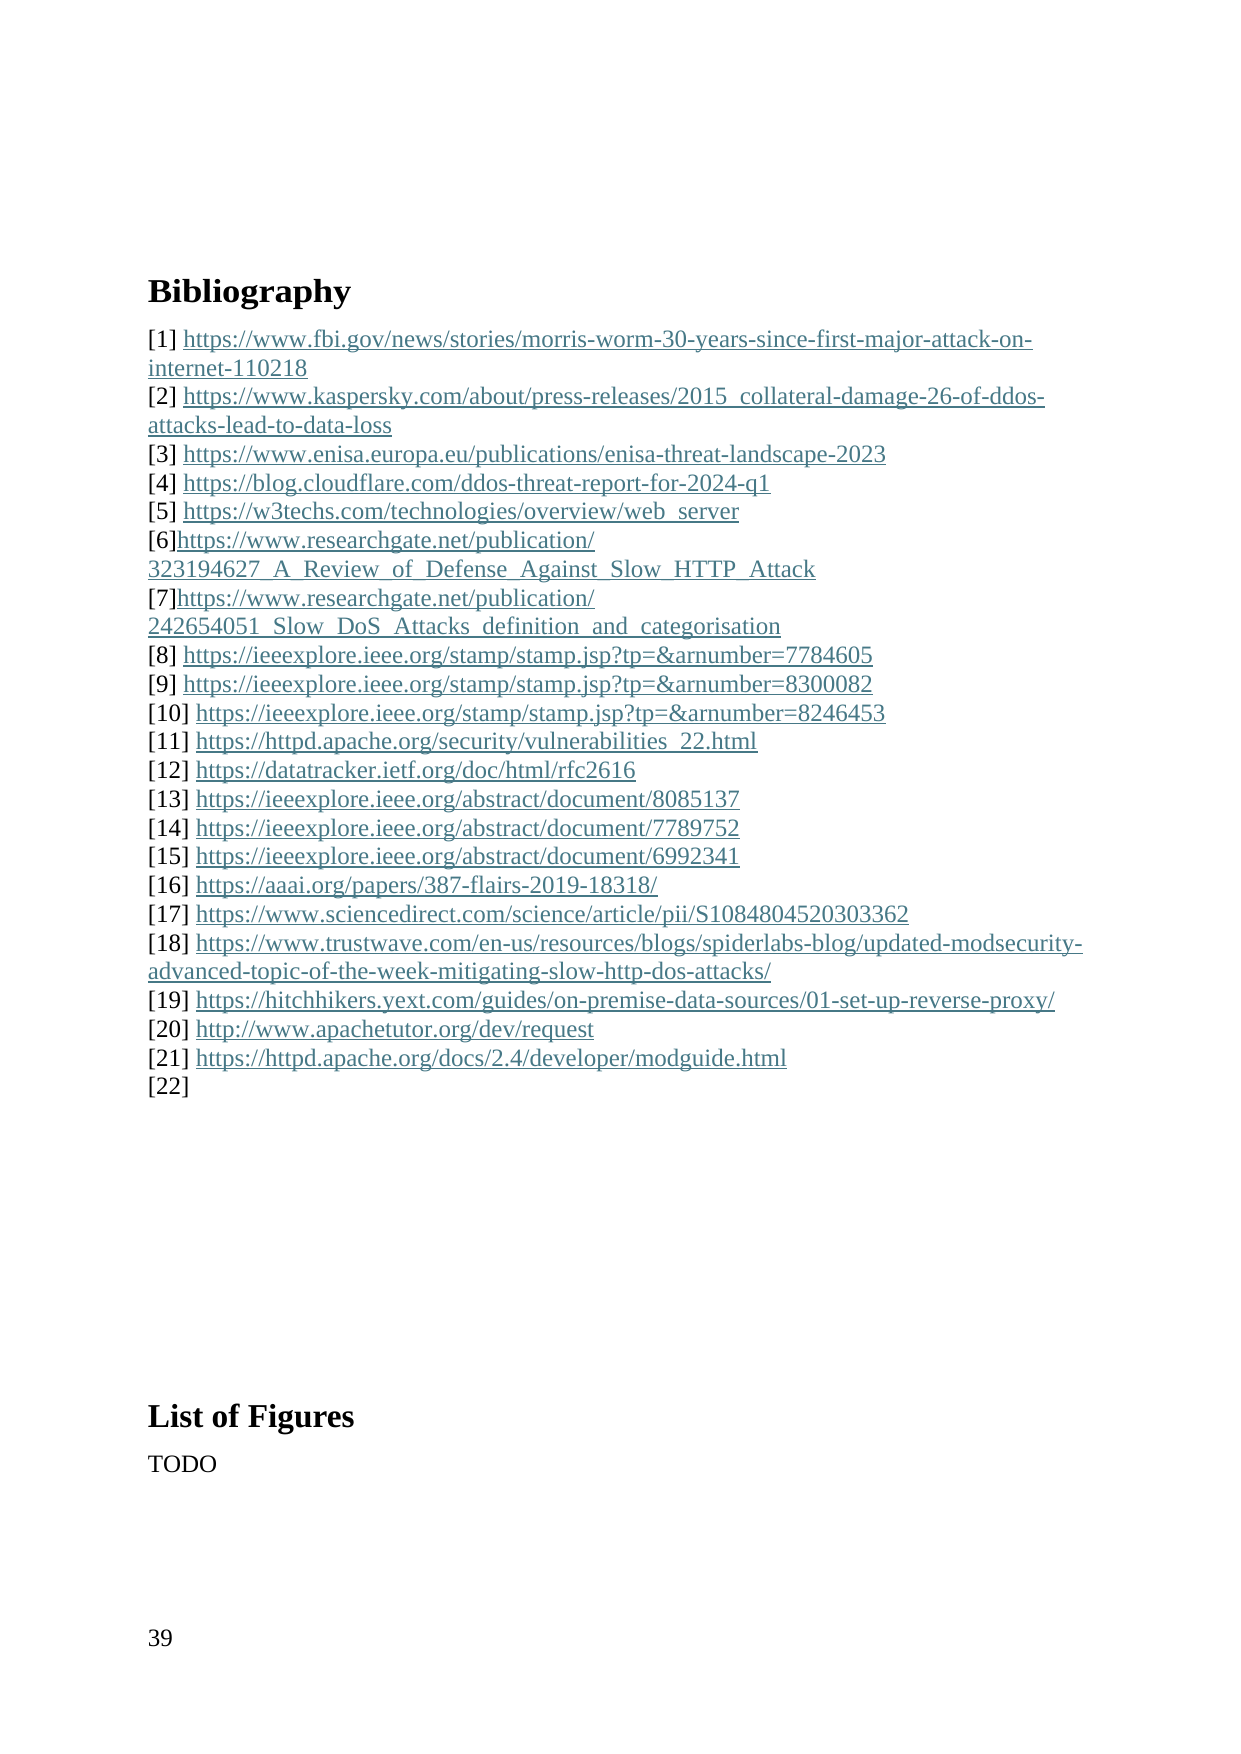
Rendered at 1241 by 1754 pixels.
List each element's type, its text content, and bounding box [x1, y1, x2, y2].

text [8] https://ieeexplore.ieee.org/stamp/stamp.jsp?tp=&arnumber=7784605 [148, 640, 1092, 669]
text [17] https://www.sciencedirect.com/science/article/pii/S1084804520303362 [148, 899, 1092, 928]
text [12] https://datatracker.ietf.org/doc/html/rfc2616 [148, 755, 1092, 784]
text [2] https://www.kaspersky.com/about/press-releases/2015_collateral-damage-26-of-ddos-attacks-lead-to-data-loss [148, 381, 1092, 439]
text [9] https://ieeexplore.ieee.org/stamp/stamp.jsp?tp=&arnumber=8300082 [148, 669, 1092, 698]
text TODO [148, 1449, 1092, 1477]
text [15] https://ieeexplore.ieee.org/abstract/document/6992341 [148, 841, 1092, 870]
text [7]https://www.researchgate.net/publication/242654051_Slow_DoS_Attacks_definition_and_categorisation [148, 583, 1092, 640]
text [10] https://ieeexplore.ieee.org/stamp/stamp.jsp?tp=&arnumber=8246453 [148, 698, 1092, 726]
text [13] https://ieeexplore.ieee.org/abstract/document/8085137 [148, 784, 1092, 813]
text [3] https://www.enisa.europa.eu/publications/enisa-threat-landscape-2023 [148, 439, 1092, 468]
text [21] https://httpd.apache.org/docs/2.4/developer/modguide.html [148, 1043, 1092, 1071]
subtitle Bibliography [148, 271, 1092, 310]
text [14] https://ieeexplore.ieee.org/abstract/document/7789752 [148, 813, 1092, 841]
text [16] https://aaai.org/papers/387-flairs-2019-18318/ [148, 870, 1092, 899]
text [22] [148, 1071, 1092, 1100]
text [20] http://www.apachetutor.org/dev/request [148, 1014, 1092, 1043]
text [1] https://www.fbi.gov/news/stories/morris-worm-30-years-since-first-major-attack-on-internet-110218 [148, 324, 1092, 381]
subtitle List of Figures [148, 1396, 1092, 1435]
text [6]https://www.researchgate.net/publication/323194627_A_Review_of_Defense_Against_Slow_HTTP_Attack [148, 525, 1092, 583]
text [11] https://httpd.apache.org/security/vulnerabilities_22.html [148, 726, 1092, 755]
text [18] https://www.trustwave.com/en-us/resources/blogs/spiderlabs-blog/updated-modsecurity-advanced-topic-of-the-week-mitigating-slow-http-dos-attacks/ [148, 928, 1092, 985]
text [4] https://blog.cloudflare.com/ddos-threat-report-for-2024-q1 [5] https://w3techs.com/technologies/overview/web_server [148, 468, 1092, 525]
text [19] https://hitchhikers.yext.com/guides/on-premise-data-sources/01-set-up-reverse-proxy/ [148, 985, 1092, 1014]
